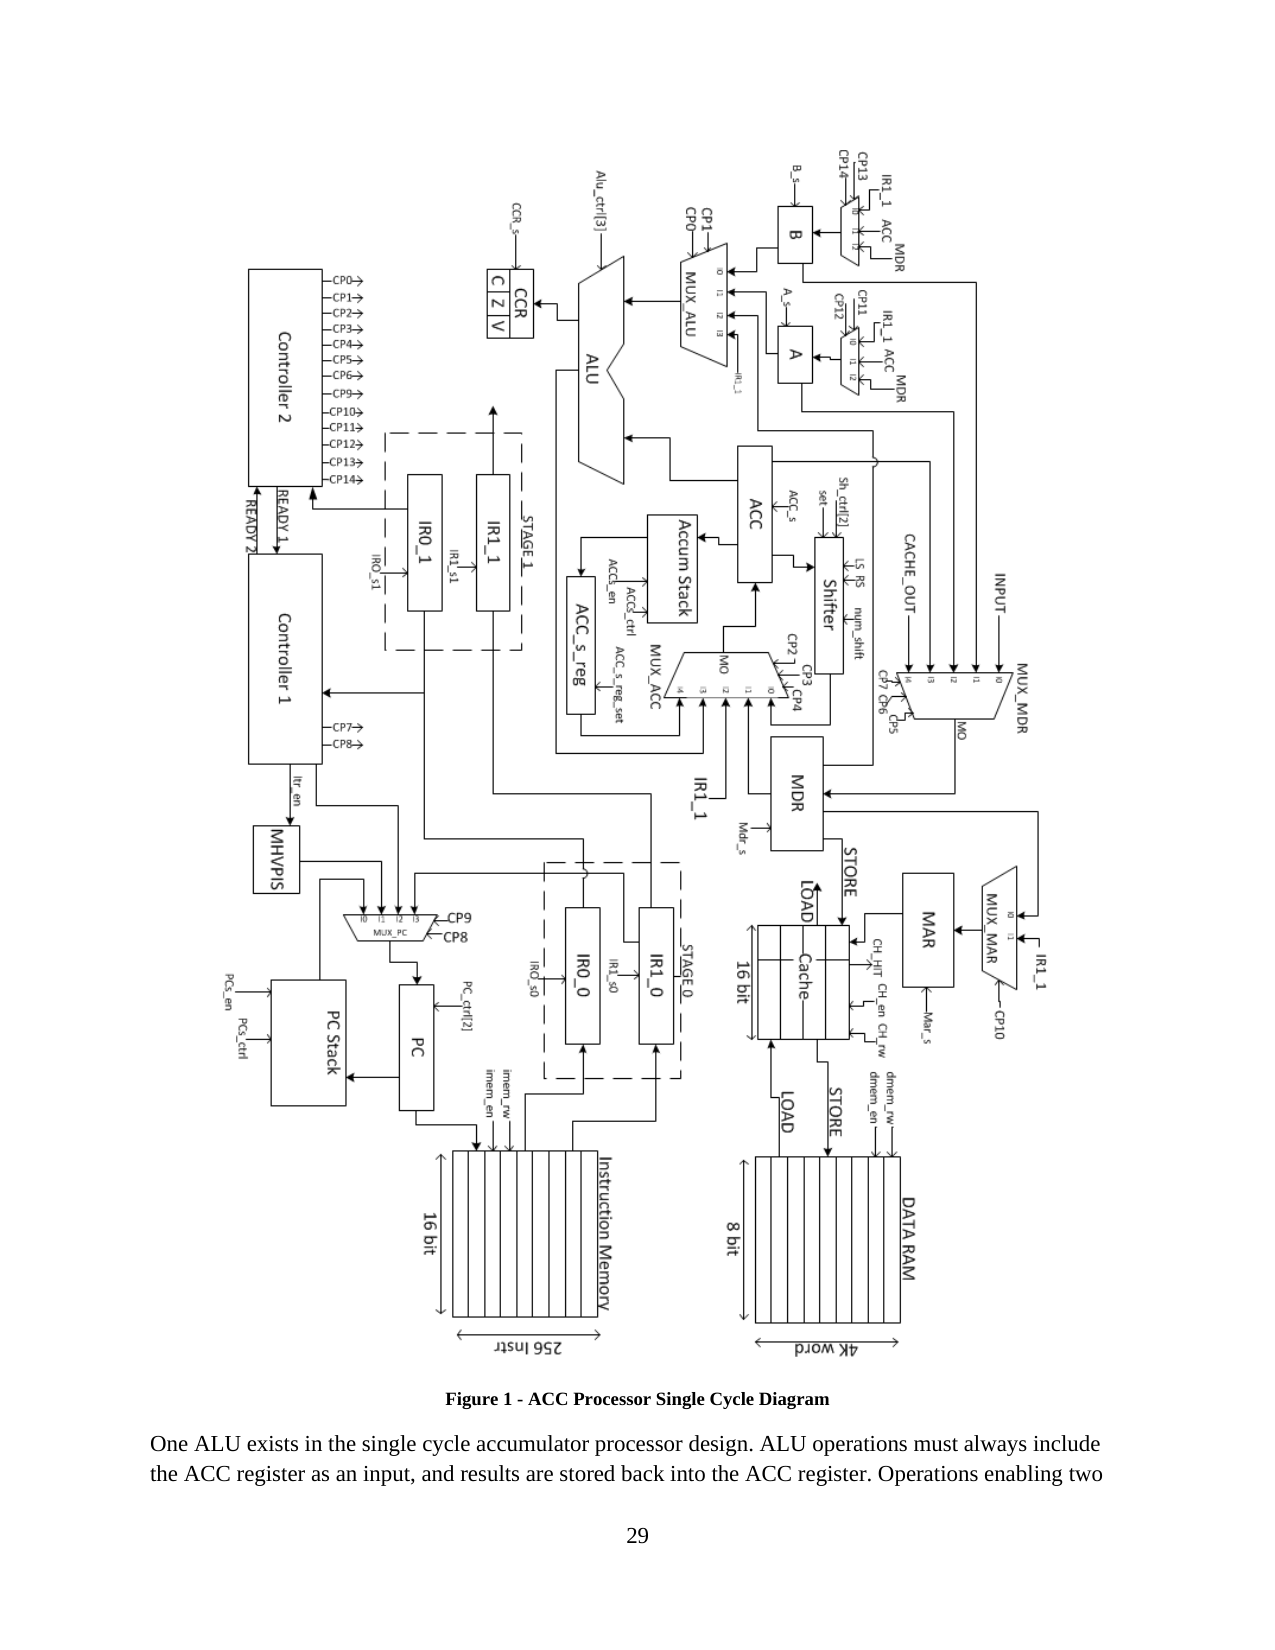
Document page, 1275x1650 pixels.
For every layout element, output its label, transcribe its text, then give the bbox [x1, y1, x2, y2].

picture [222, 150, 1053, 1364]
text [150, 1430, 1125, 1487]
text Figure 1 - ACC Processor Single Cycle Diagram [150, 1388, 1125, 1409]
